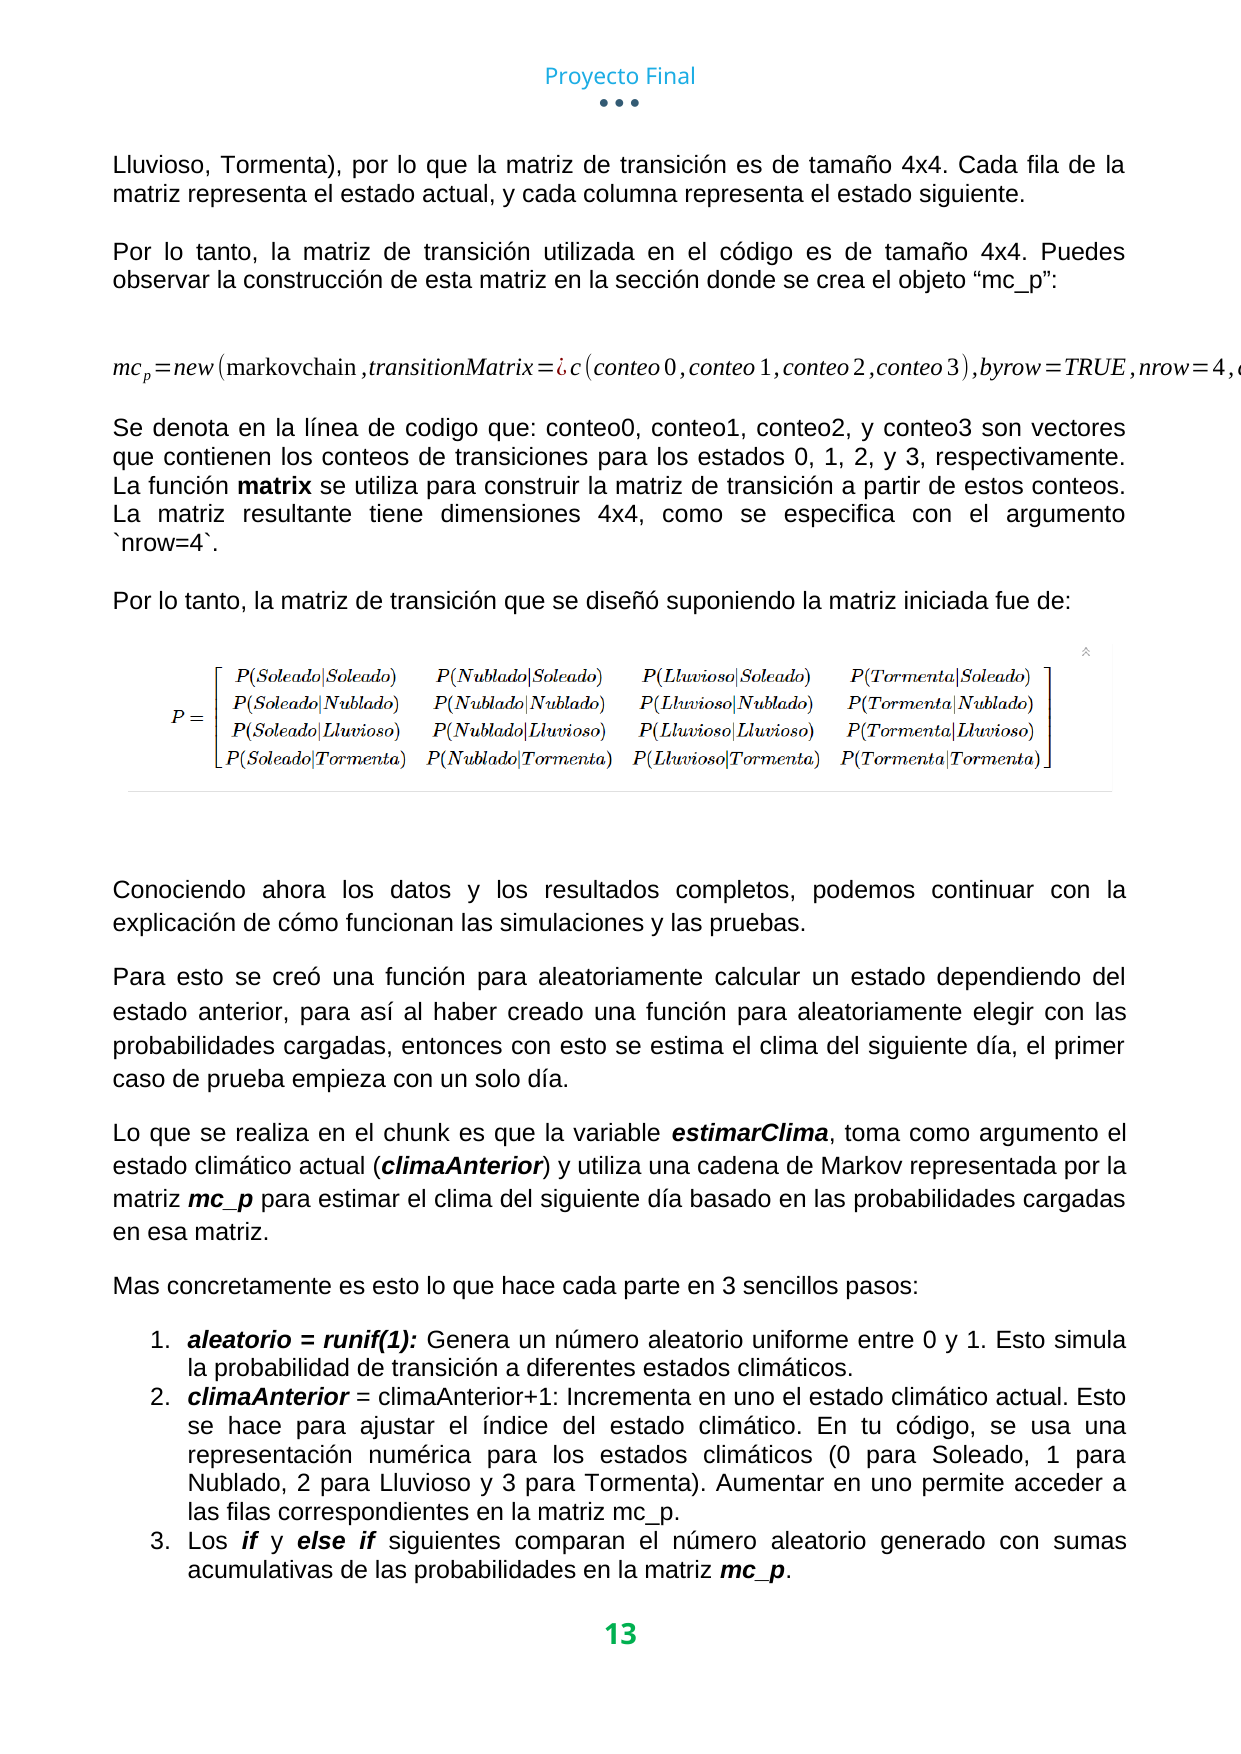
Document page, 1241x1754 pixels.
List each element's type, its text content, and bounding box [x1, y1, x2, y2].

text Mas concretamente es esto lo que hace cada parte en 3 sencillos pasos: [112, 1271, 1128, 1299]
list aleatorio = runif(1): Genera un número aleatorio uniforme entre 0 y 1. Esto simula la probabilidad de transición a diferentes estados climáticos. [150, 1325, 1128, 1382]
text Por lo tanto, la matriz de transición utilizada en el código es de tamaño 4x4. Puedes observar la construcción de esta matriz en la sección donde se crea el objeto “mc_p”: [112, 237, 1128, 294]
list climaAnterior = climaAnterior+1: Incrementa en uno el estado climático actual. Esto se hace para ajustar el índice del estado climático. En tu código, se usa una representación numérica para los estados climáticos (0 para Soleado, 1 para Nublado, 2 para Lluvioso y 3 para Tormenta). Aumentar en uno permite acceder a las filas correspondientes en la matriz mc_p. [150, 1382, 1128, 1526]
text Conociendo ahora los datos y los resultados completos, podemos continuar con la explicación de cómo funcionan las simulaciones y las pruebas. [112, 875, 1128, 937]
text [112, 150, 1128, 207]
text Se denota en la línea de codigo que: conteo0, conteo1, conteo2, y conteo3 son vectores que contienen los conteos de transiciones para los estados 0, 1, 2, y 3, respectivamente. La función matrix se utiliza para construir la matriz de transición a partir de estos conteos. La matriz resultante tiene dimensiones 4x4, como se especifica con el argumento `nrow=4`. [112, 413, 1128, 557]
text Para esto se creó una función para aleatoriamente calcular un estado dependiendo del estado anterior, para así al haber creado una función para aleatoriamente elegir con las probabilidades cargadas, entonces con esto se estima el clima del siguiente día, el primer caso de prueba empieza con un solo día. [112, 962, 1128, 1093]
text Por lo tanto, la matriz de transición que se diseñó suponiendo la matriz iniciada fue de: [112, 586, 1128, 615]
list Los if y else if siguientes comparan el número aleatorio generado con sumas acumulativas de las probabilidades en la matriz mc_p. [150, 1526, 1128, 1583]
picture [128, 644, 1113, 796]
text Lo que se realiza en el chunk es que la variable estimarClima, toma como argumento el estado climático actual (climaAnterior) y utiliza una cadena de Markov representada por la matriz mc_p para estimar el clima del siguiente día basado en las probabilidades cargadas en esa matriz. [112, 1118, 1128, 1246]
